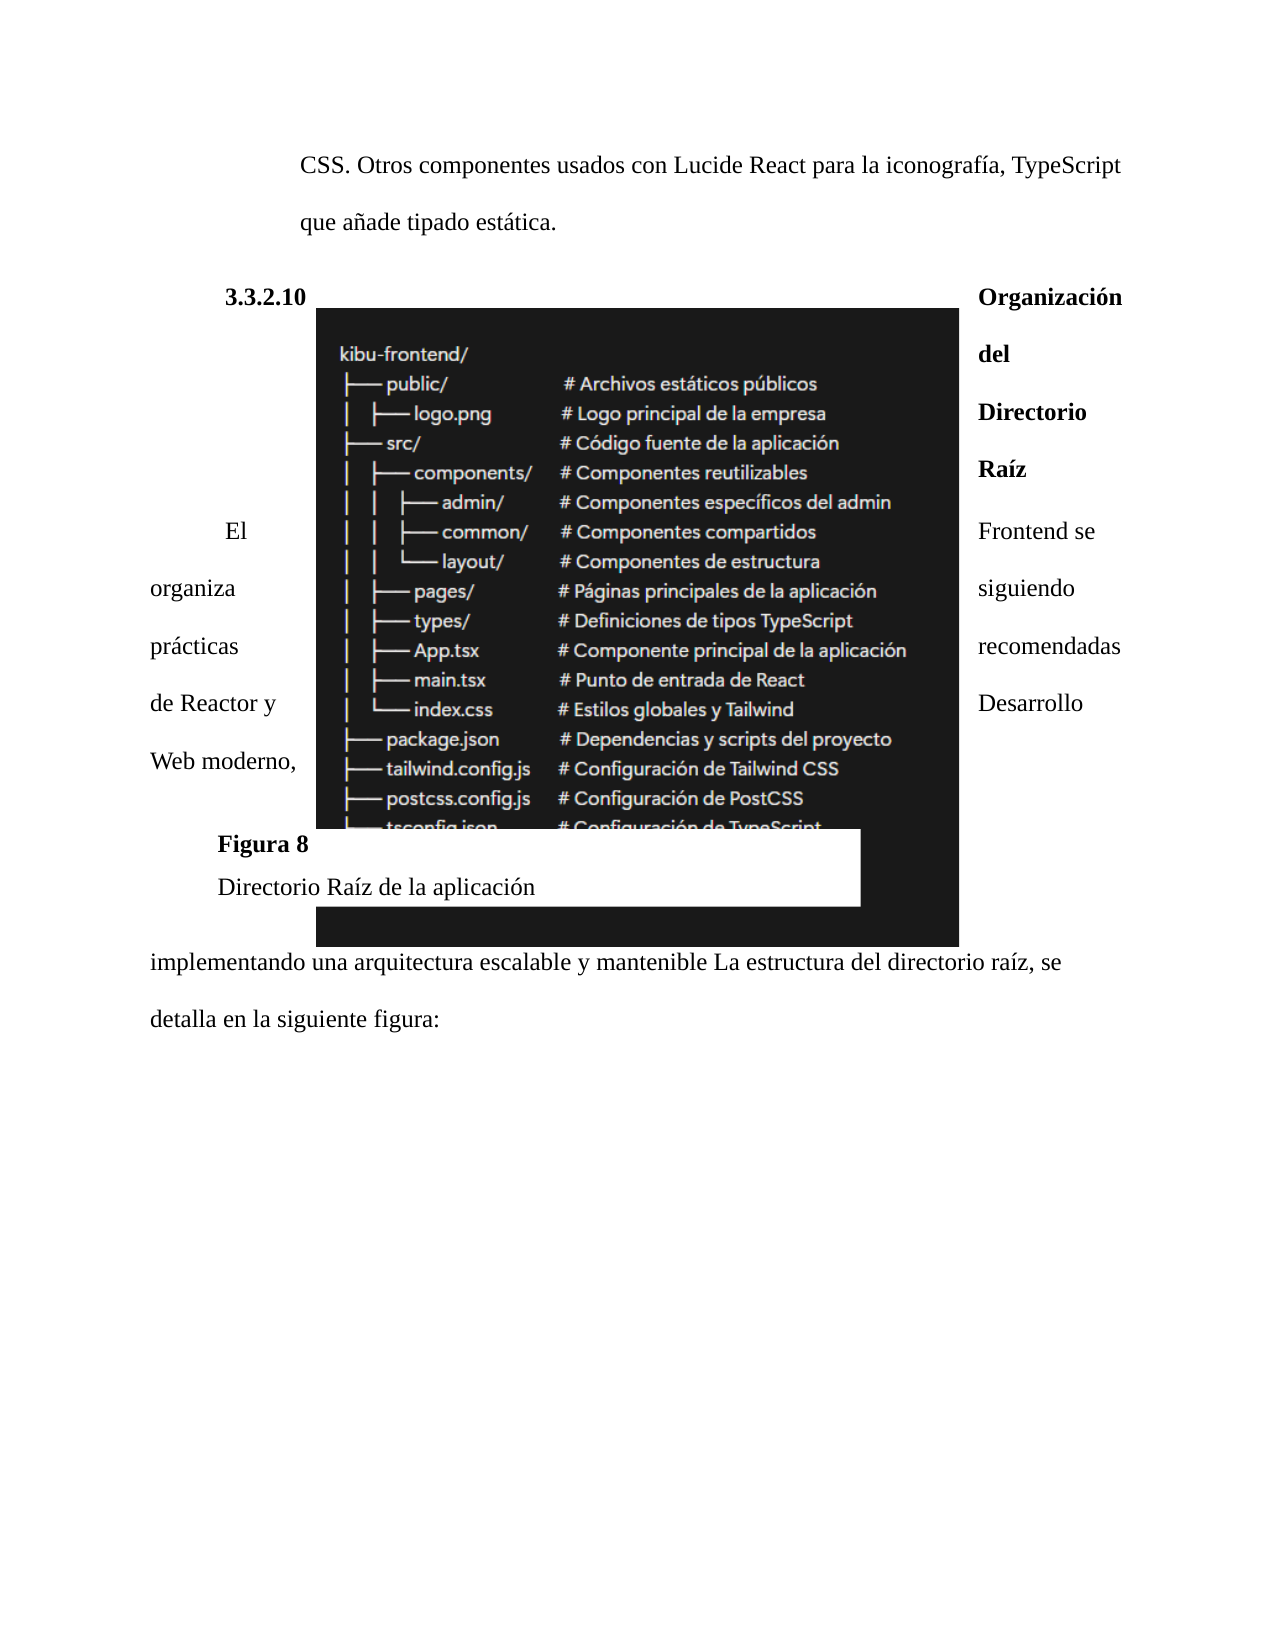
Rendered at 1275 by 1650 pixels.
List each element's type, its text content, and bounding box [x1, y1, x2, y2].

subtitle Organización del Directorio Raíz [225, 282, 1125, 483]
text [300, 150, 1125, 236]
text El Frontend se organiza siguiendo prácticas recomendadas de Reactor y Desarrollo Web moderno, implementando una arquitectura escalable y mantenible La estructura del directorio raíz, se detalla en la siguiente figura: [150, 516, 1125, 1033]
picture [316, 308, 960, 947]
